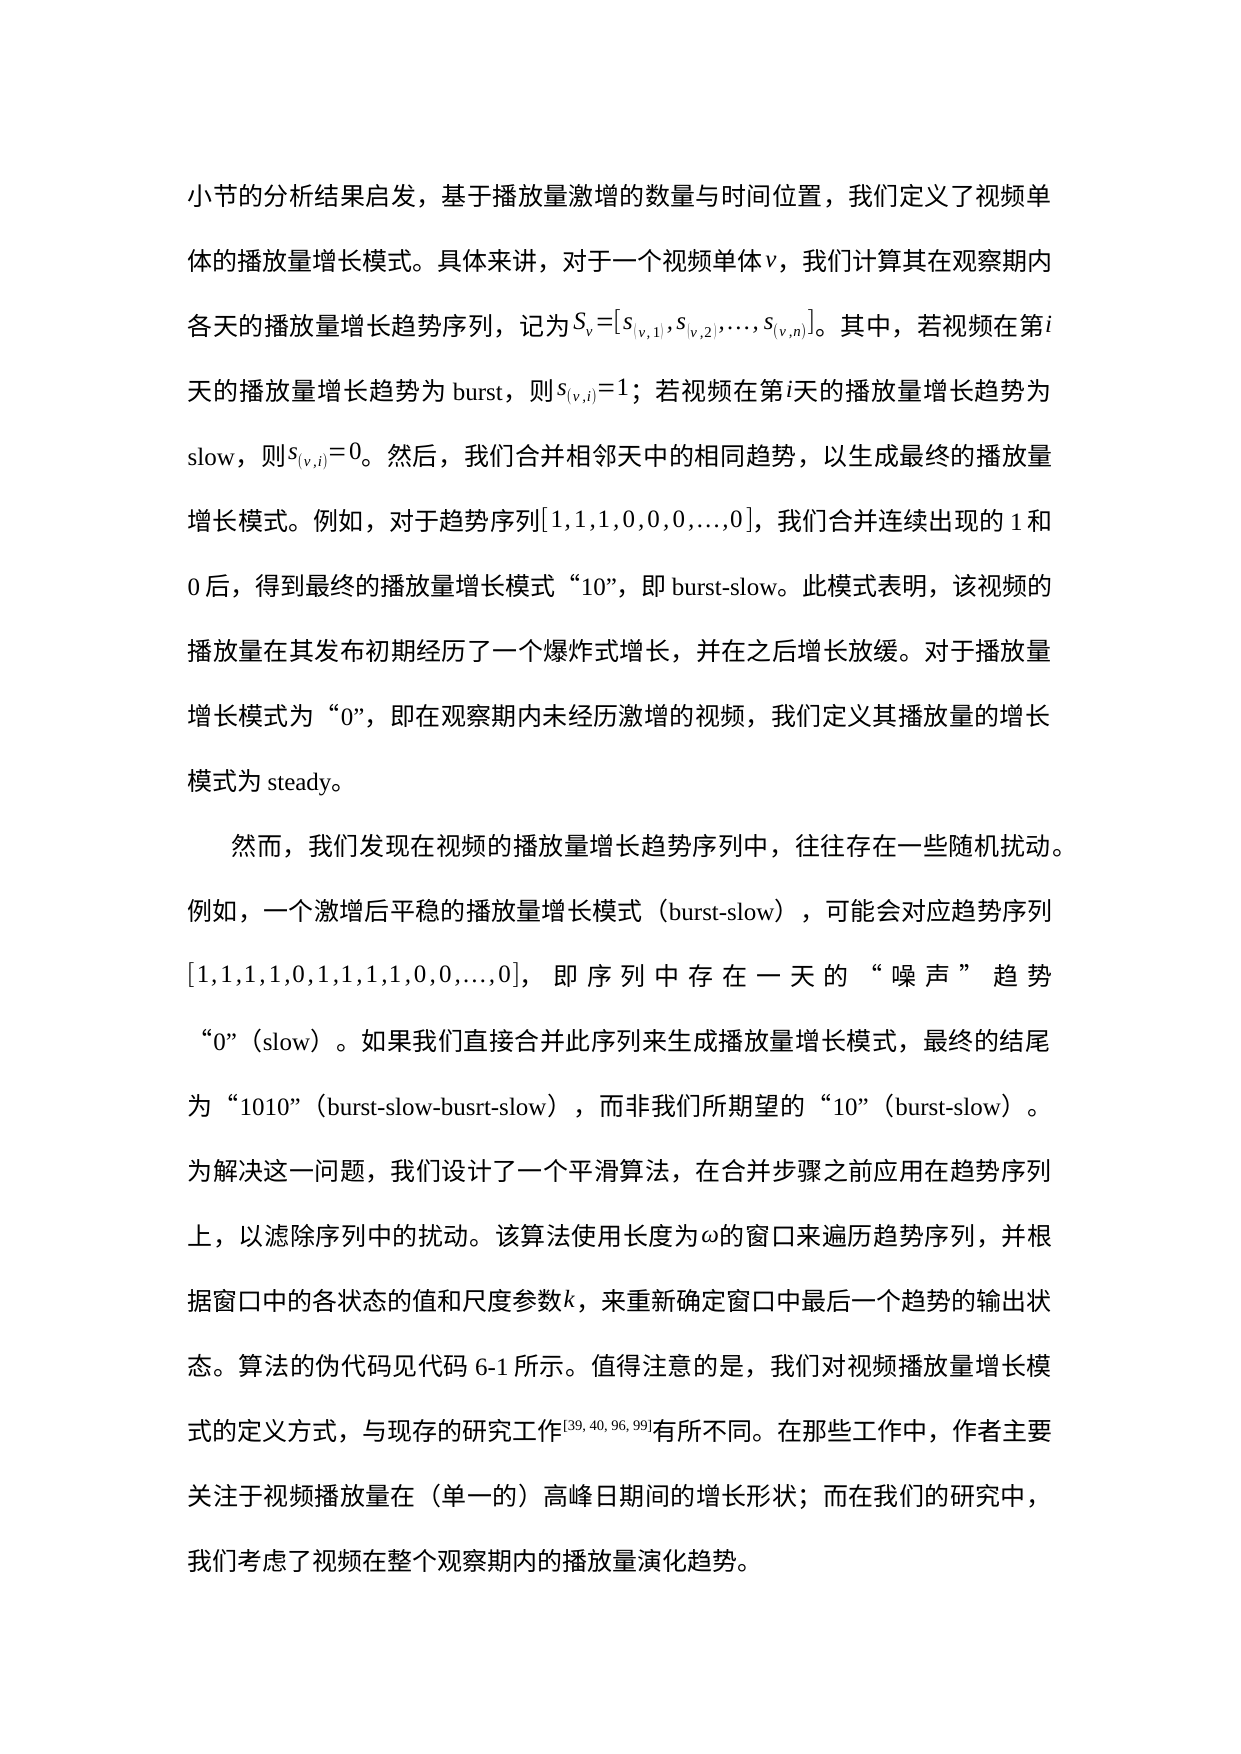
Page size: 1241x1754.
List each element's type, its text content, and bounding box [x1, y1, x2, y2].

text 然而，我们发现在视频的播放量增长趋势序列中，往往存在一些随机扰动。例如，一个激增后平稳的播放量增长模式（burst-slow），可能会对应趋势序列，即序列中存在一天的“噪声”趋势“0”（slow）。如果我们直接合并此序列来生成播放量增长模式，最终的结尾为“1010”（burst-slow-busrt-slow），而非我们所期望的“10”（burst-slow）。为解决这一问题，我们设计了一个平滑算法，在合并步骤之前应用在趋势序列上，以滤除序列中的扰动。该算法使用长度为的窗口来遍历趋势序列，并根据窗口中的各状态的值和尺度参数，来重新确定窗口中最后一个趋势的输出状态。算法的伪代码见代码6-1所示。值得注意的是，我们对视频播放量增长模式的定义方式，与现存的研究工作[39, 40, 96, 99]有所不同。在那些工作中，作者主要关注于视频播放量在（单一的）高峰日期间的增长形状；而在我们的研究中，我们考虑了视频在整个观察期内的播放量演化趋势。 [187, 812, 1053, 1592]
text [187, 162, 1053, 812]
